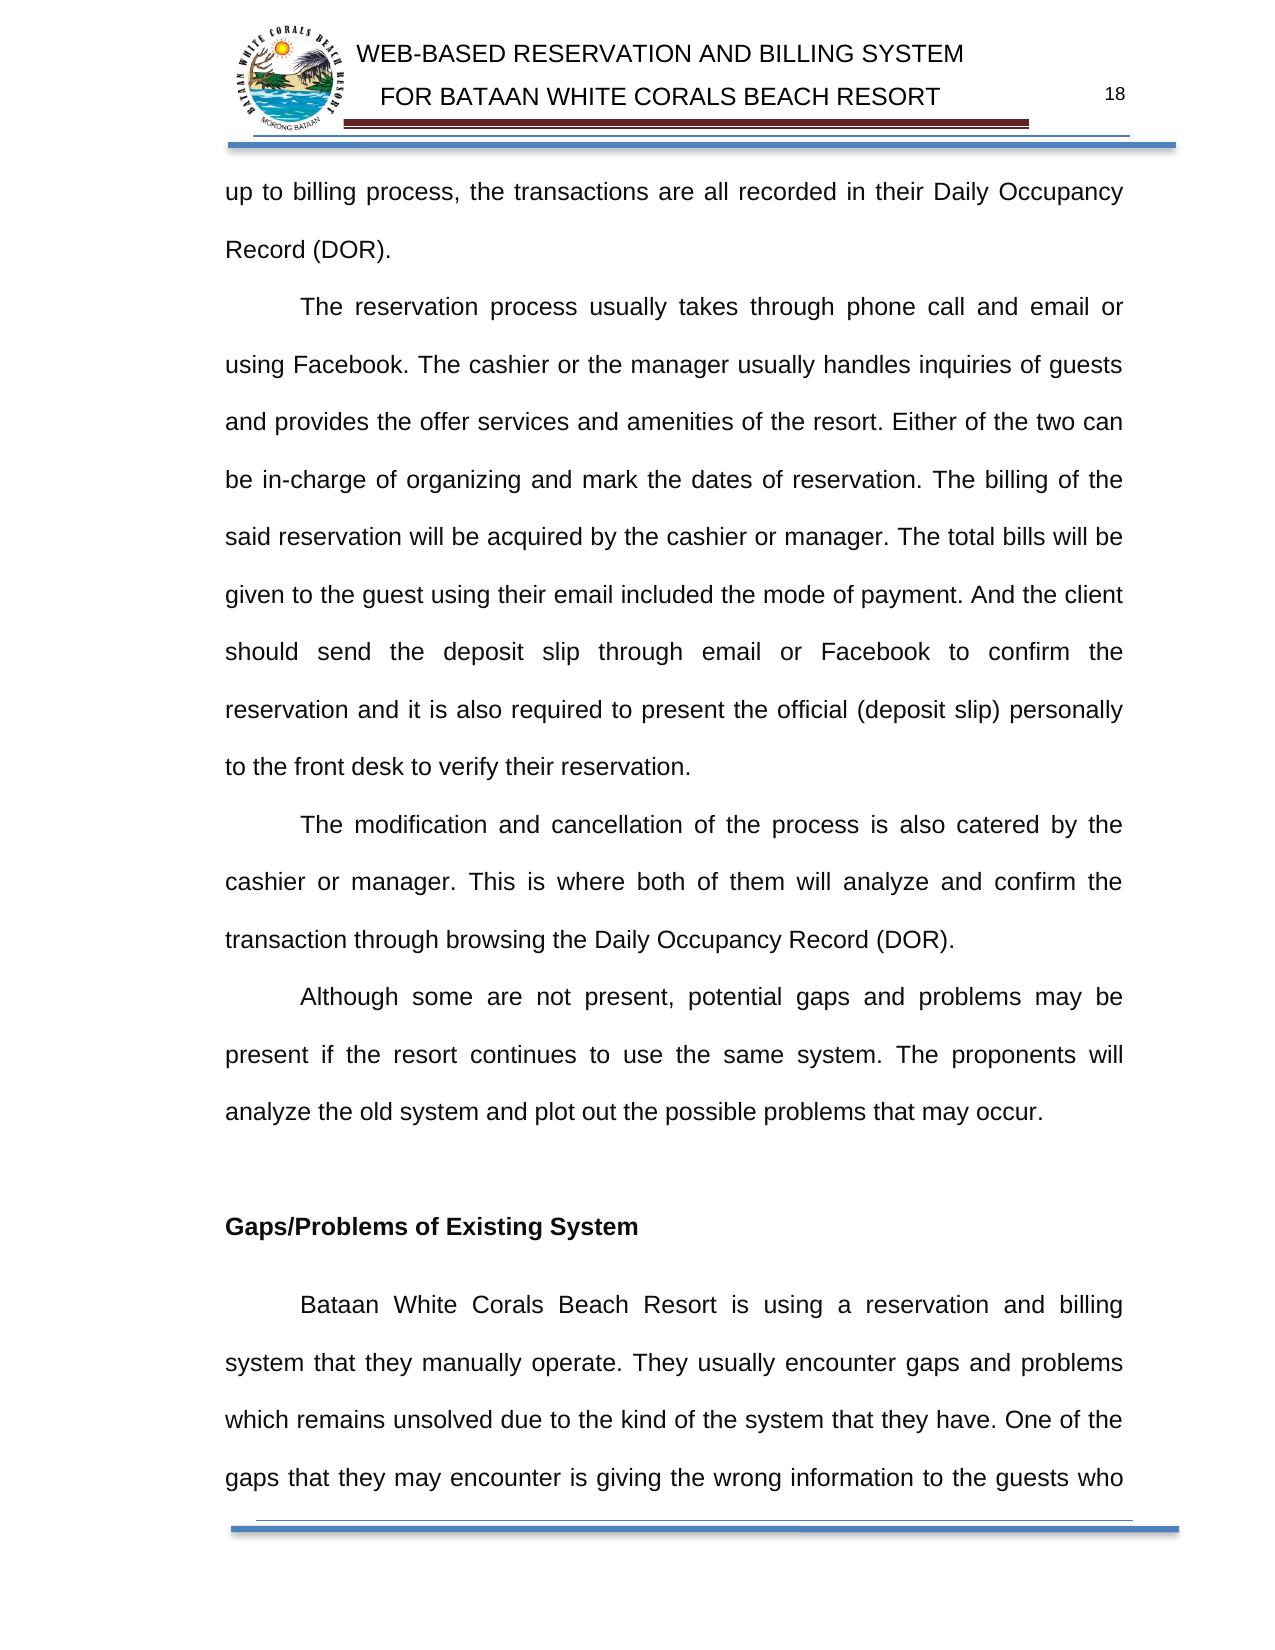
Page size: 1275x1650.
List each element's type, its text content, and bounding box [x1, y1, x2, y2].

text Although some are not present, potential gaps and problems may be present if the resort continues to use the same system. The proponents will analyze the old system and plot out the possible problems that may occur. [225, 982, 1125, 1126]
text The modification and cancellation of the process is also catered by the cashier or manager. This is where both of them will analyze and confirm the transaction through browsing the Daily Occupancy Record (DOR). [225, 810, 1125, 953]
picture [234, 20, 344, 130]
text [225, 177, 1125, 263]
text Gaps/Problems of Existing System [225, 1212, 1125, 1241]
text The reservation process usually takes through phone call and email or using Facebook. The cashier or the manager usually handles inquiries of guests and provides the offer services and amenities of the resort. Either of the two can be in-charge of organizing and mark the dates of reservation. The billing of the said reservation will be acquired by the cashier or manager. The total bills will be given to the guest using their email included the mode of payment. And the client should send the deposit slip through email or Facebook to confirm the reservation and it is also required to present the official (deposit slip) personally to the front desk to verify their reservation. [225, 292, 1125, 781]
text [225, 1291, 1125, 1492]
